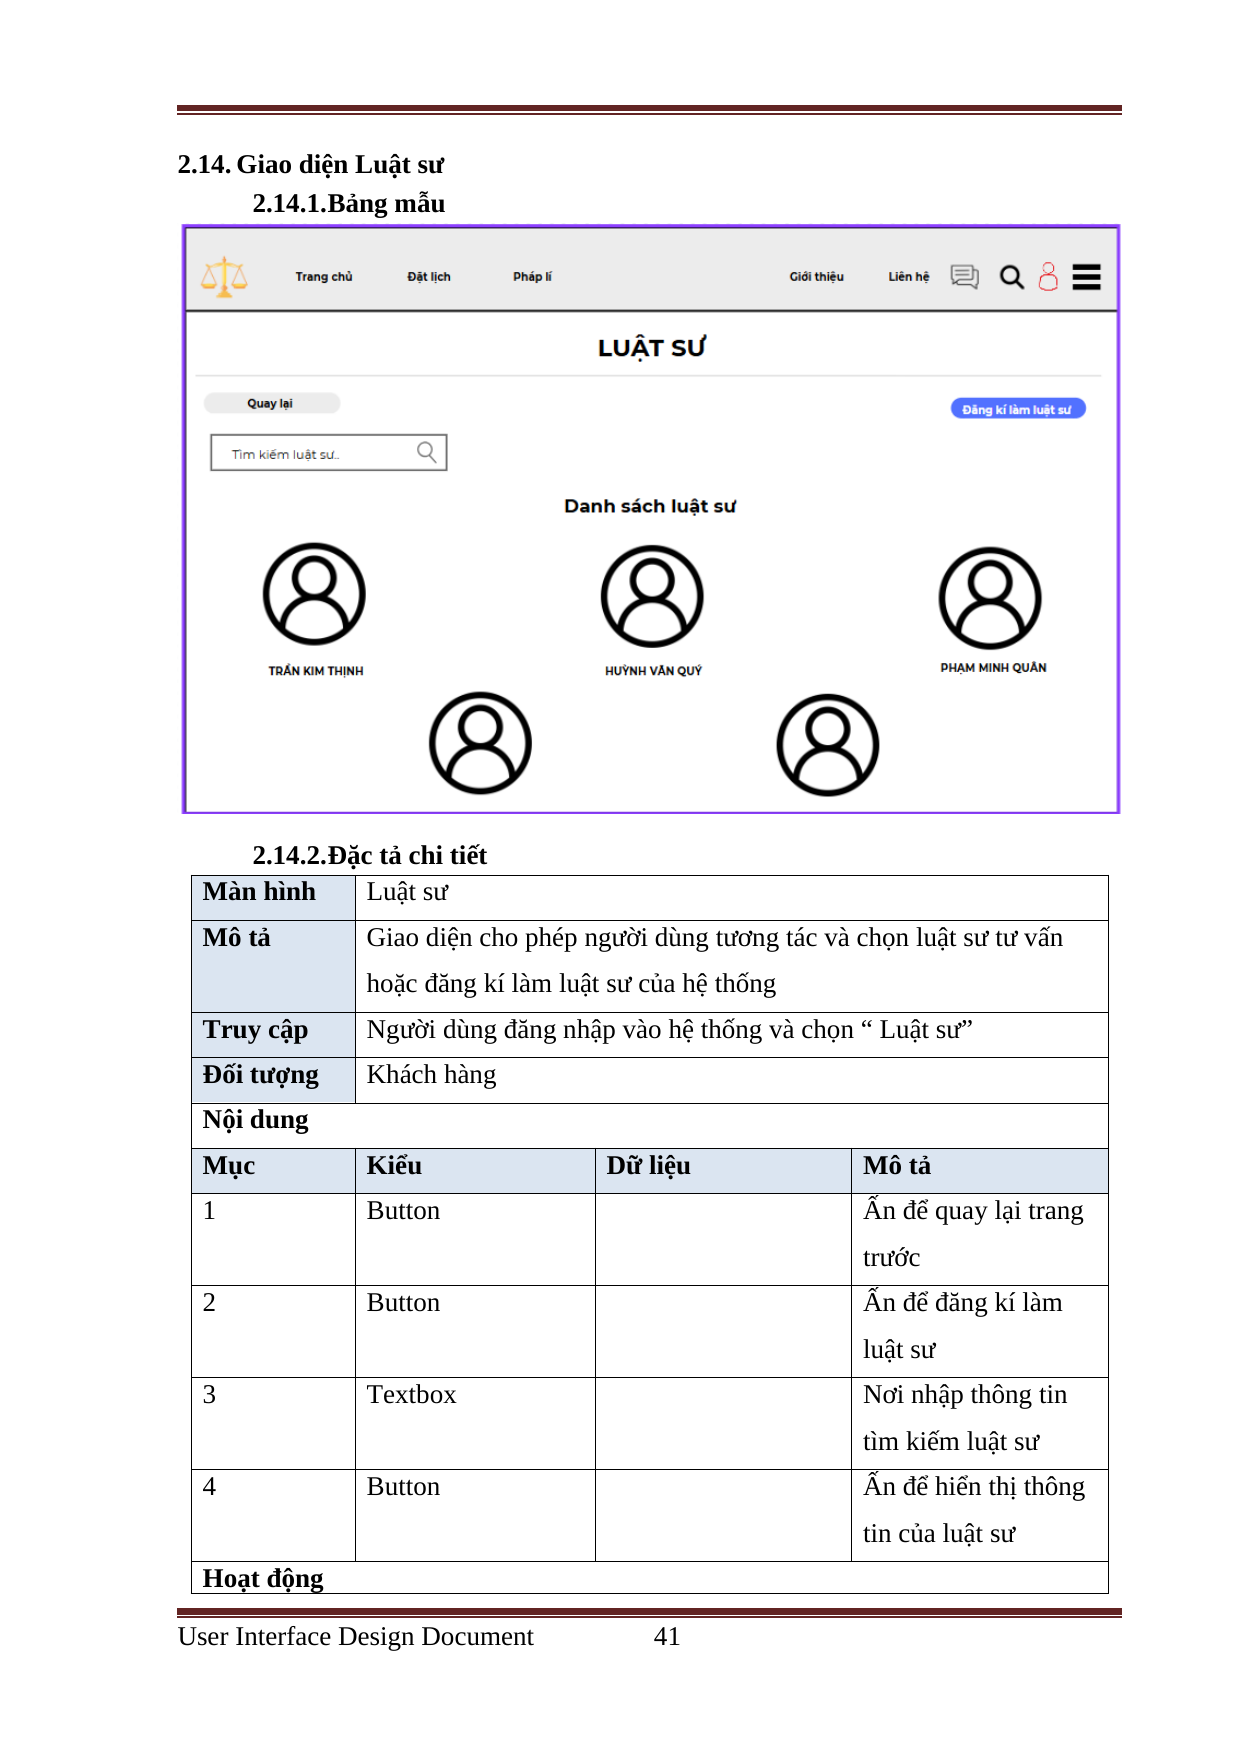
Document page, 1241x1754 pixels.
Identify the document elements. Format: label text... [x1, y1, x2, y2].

table_cell [596, 1470, 851, 1561]
subtitle Bảng mẫu [252, 188, 1122, 219]
table_cell Dữ liệu [596, 1149, 851, 1193]
table_cell Textbox [356, 1378, 595, 1469]
table_cell Giao diện cho phép người dùng tương tác và chọn luật sư tư vấn hoặc đăng kí làm luật sư của hệ thống [356, 921, 1108, 1012]
table_cell Người dùng đăng nhập vào hệ thống và chọn “ Luật sư” [356, 1013, 1108, 1057]
table_cell Kiểu [356, 1149, 595, 1193]
table_cell Mục [192, 1149, 355, 1193]
picture [177, 223, 1123, 814]
table_cell Ấn để đăng kí làm luật sư [852, 1286, 1108, 1377]
table_cell Đối tượng [192, 1058, 355, 1102]
table_cell [596, 1194, 851, 1285]
table_cell Mô tả [852, 1149, 1108, 1193]
table_cell 4 [192, 1470, 355, 1561]
table_cell Mô tả [192, 921, 355, 1012]
table_cell Nơi nhập thông tin tìm kiếm luật sư [852, 1378, 1108, 1469]
table_cell Ấn để quay lại trang trước [852, 1194, 1108, 1285]
table_cell Button [356, 1286, 595, 1377]
table_cell [596, 1378, 851, 1469]
table_cell Ấn để hiển thị thông tin của luật sư [852, 1470, 1108, 1561]
table_cell 3 [192, 1378, 355, 1469]
subtitle Đặc tả chi tiết [252, 839, 1122, 870]
table_cell [596, 1286, 851, 1377]
table_cell Khách hàng [356, 1058, 1108, 1102]
table_header Luật sư [356, 876, 1108, 920]
table_cell Hoạt động [192, 1562, 1108, 1593]
table_cell Truy cập [192, 1013, 355, 1057]
table_cell Button [356, 1194, 595, 1285]
table_cell 1 [192, 1194, 355, 1285]
table_cell 2 [192, 1286, 355, 1377]
subtitle Giao diện Luật sư [177, 148, 1122, 179]
table_cell Nội dung [192, 1104, 1108, 1148]
table_cell Button [356, 1470, 595, 1561]
table_header Màn hình [192, 876, 355, 920]
